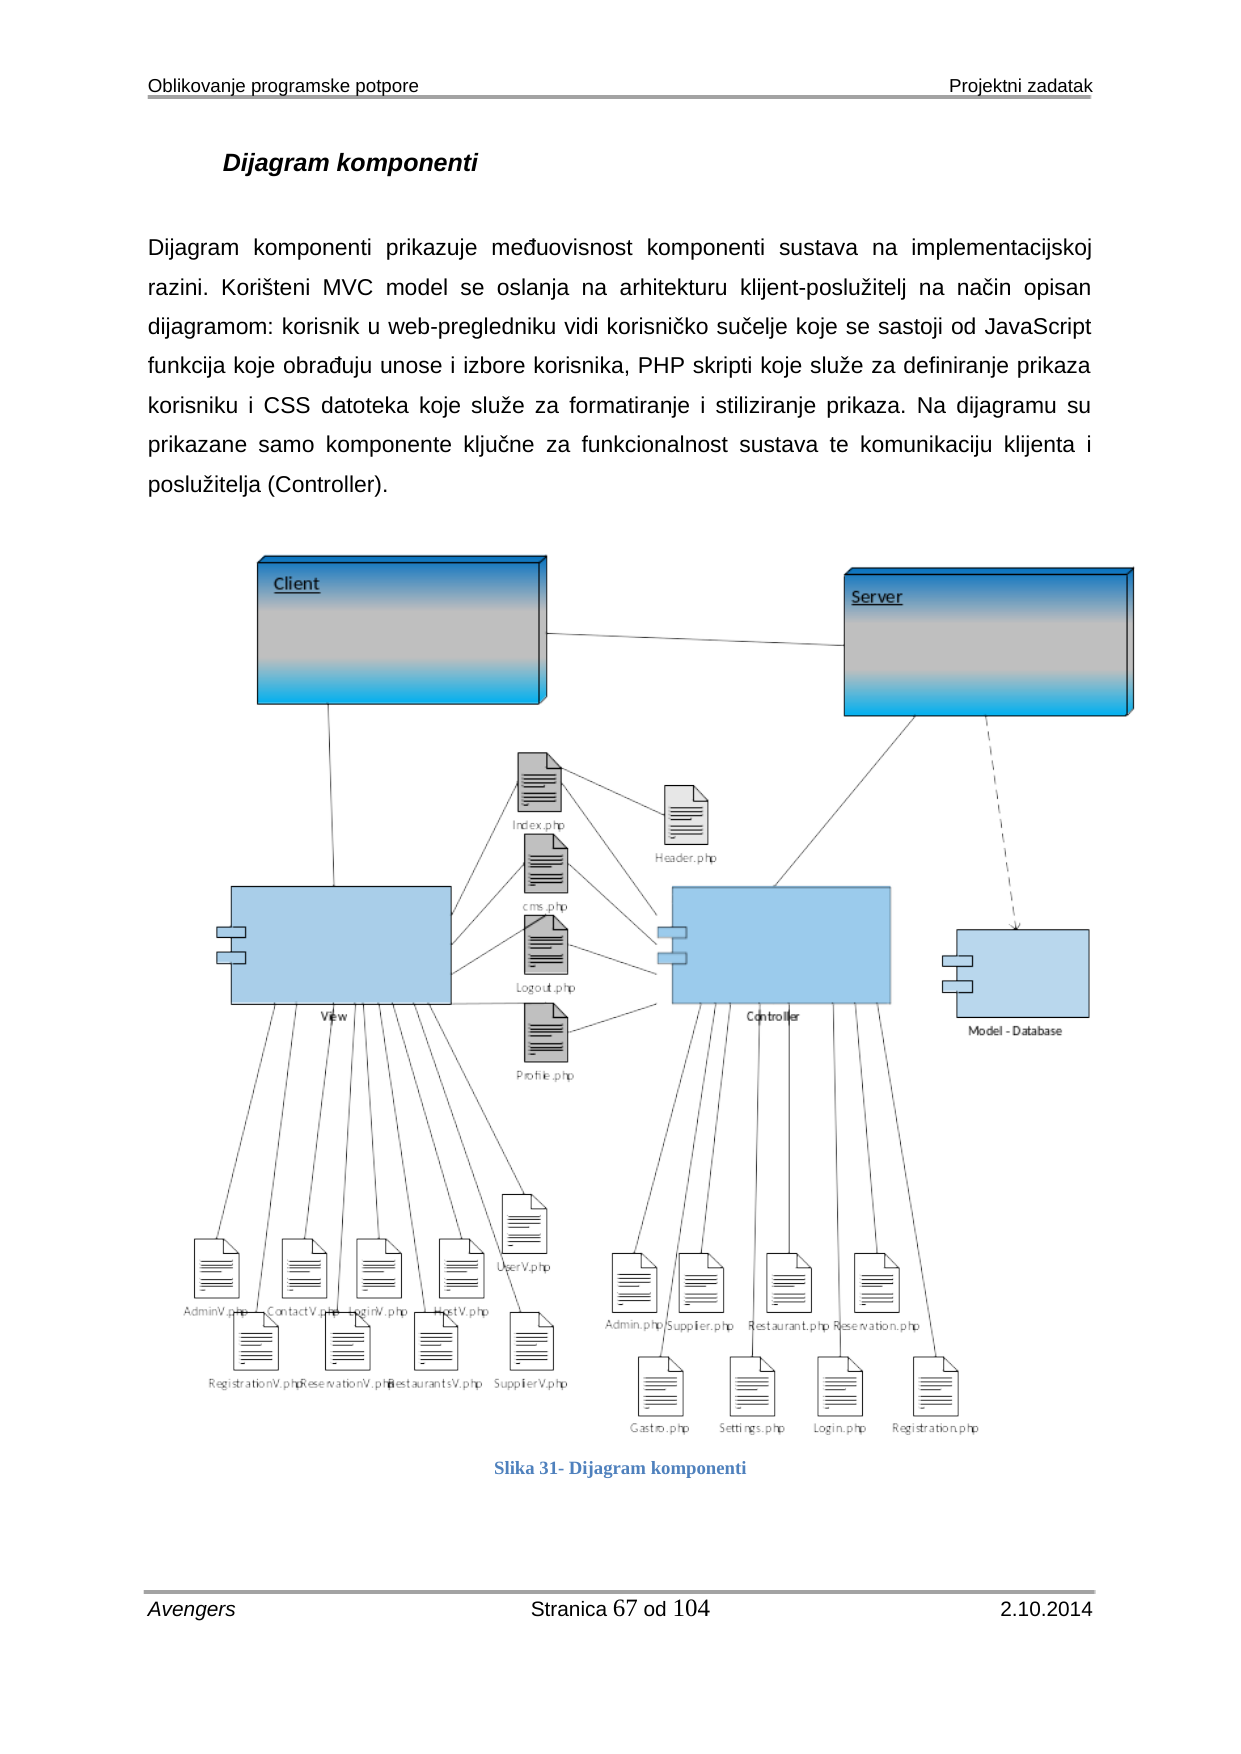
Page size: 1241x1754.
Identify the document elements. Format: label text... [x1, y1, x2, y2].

picture [147, 95, 1092, 99]
picture [143, 1590, 1096, 1594]
text Dijagram komponenti [223, 148, 1092, 176]
text Dijagram komponenti prikazuje međuovisnost komponenti sustava na implementacijskoj razini. Korišteni MVC model se oslanja na arhitekturu klijent-poslužitelj na način opisan dijagramom: korisnik u web-pregledniku vidi korisničko sučelje koje se sastoji od JavaScript funkcija koje obrađuju unose i izbore korisnika, PHP skripti koje služe za definiranje prikaza korisniku i CSS datoteka koje služe za formatiranje i stiliziranje prikaza. Na dijagramu su prikazane samo komponente ključne za funkcionalnost sustava te komunikaciju klijenta i poslužitelja (Controller). [148, 234, 1092, 497]
